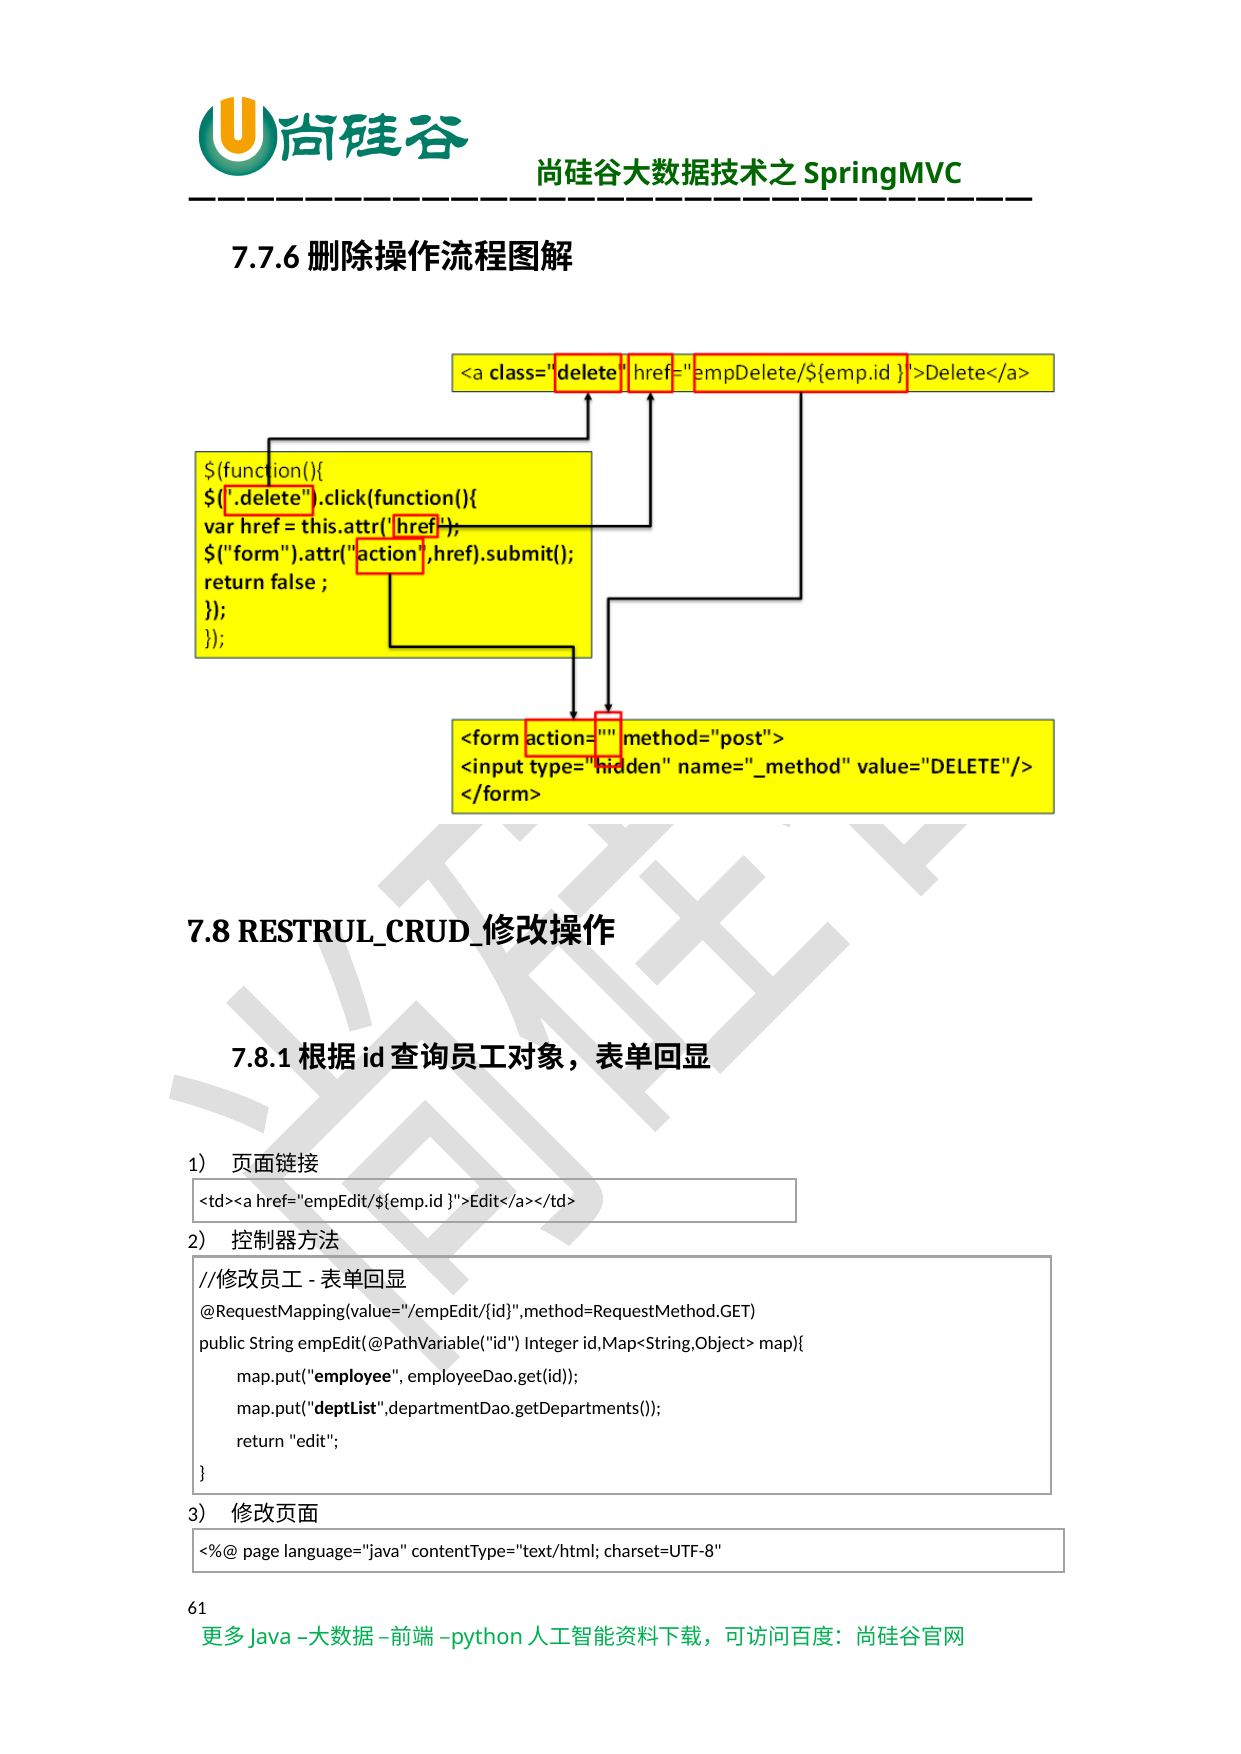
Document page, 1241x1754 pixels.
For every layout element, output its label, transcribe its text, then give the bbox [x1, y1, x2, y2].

table_header <td><a href="empEdit/${emp.id }">Edit</a></td> [194, 1180, 795, 1221]
subtitle 7.8 RESTRUL_CRUD_修改操作 [187, 895, 1053, 960]
picture [187, 88, 476, 184]
table_header //修改员工 - 表单回显 @RequestMapping(value="/empEdit/{id}",method=RequestMethod.GET) public String empEdit(@PathVariable("id") Integer id,Map<String,Object> map){ map.put("employee", employeeDao.get(id)); map.put("deptList",departmentDao.getDepartments()); return "edit"; } [194, 1258, 1050, 1493]
list 控制器方法 [187, 1223, 1053, 1255]
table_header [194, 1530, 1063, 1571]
picture [187, 348, 1057, 824]
subtitle 7.8.1 根据id查询员工对象，表单回显 [187, 1022, 1053, 1087]
subtitle 7.7.6 删除操作流程图解 [187, 221, 1053, 286]
list 修改页面 [187, 1495, 1053, 1528]
list 页面链接 [187, 1145, 1053, 1178]
